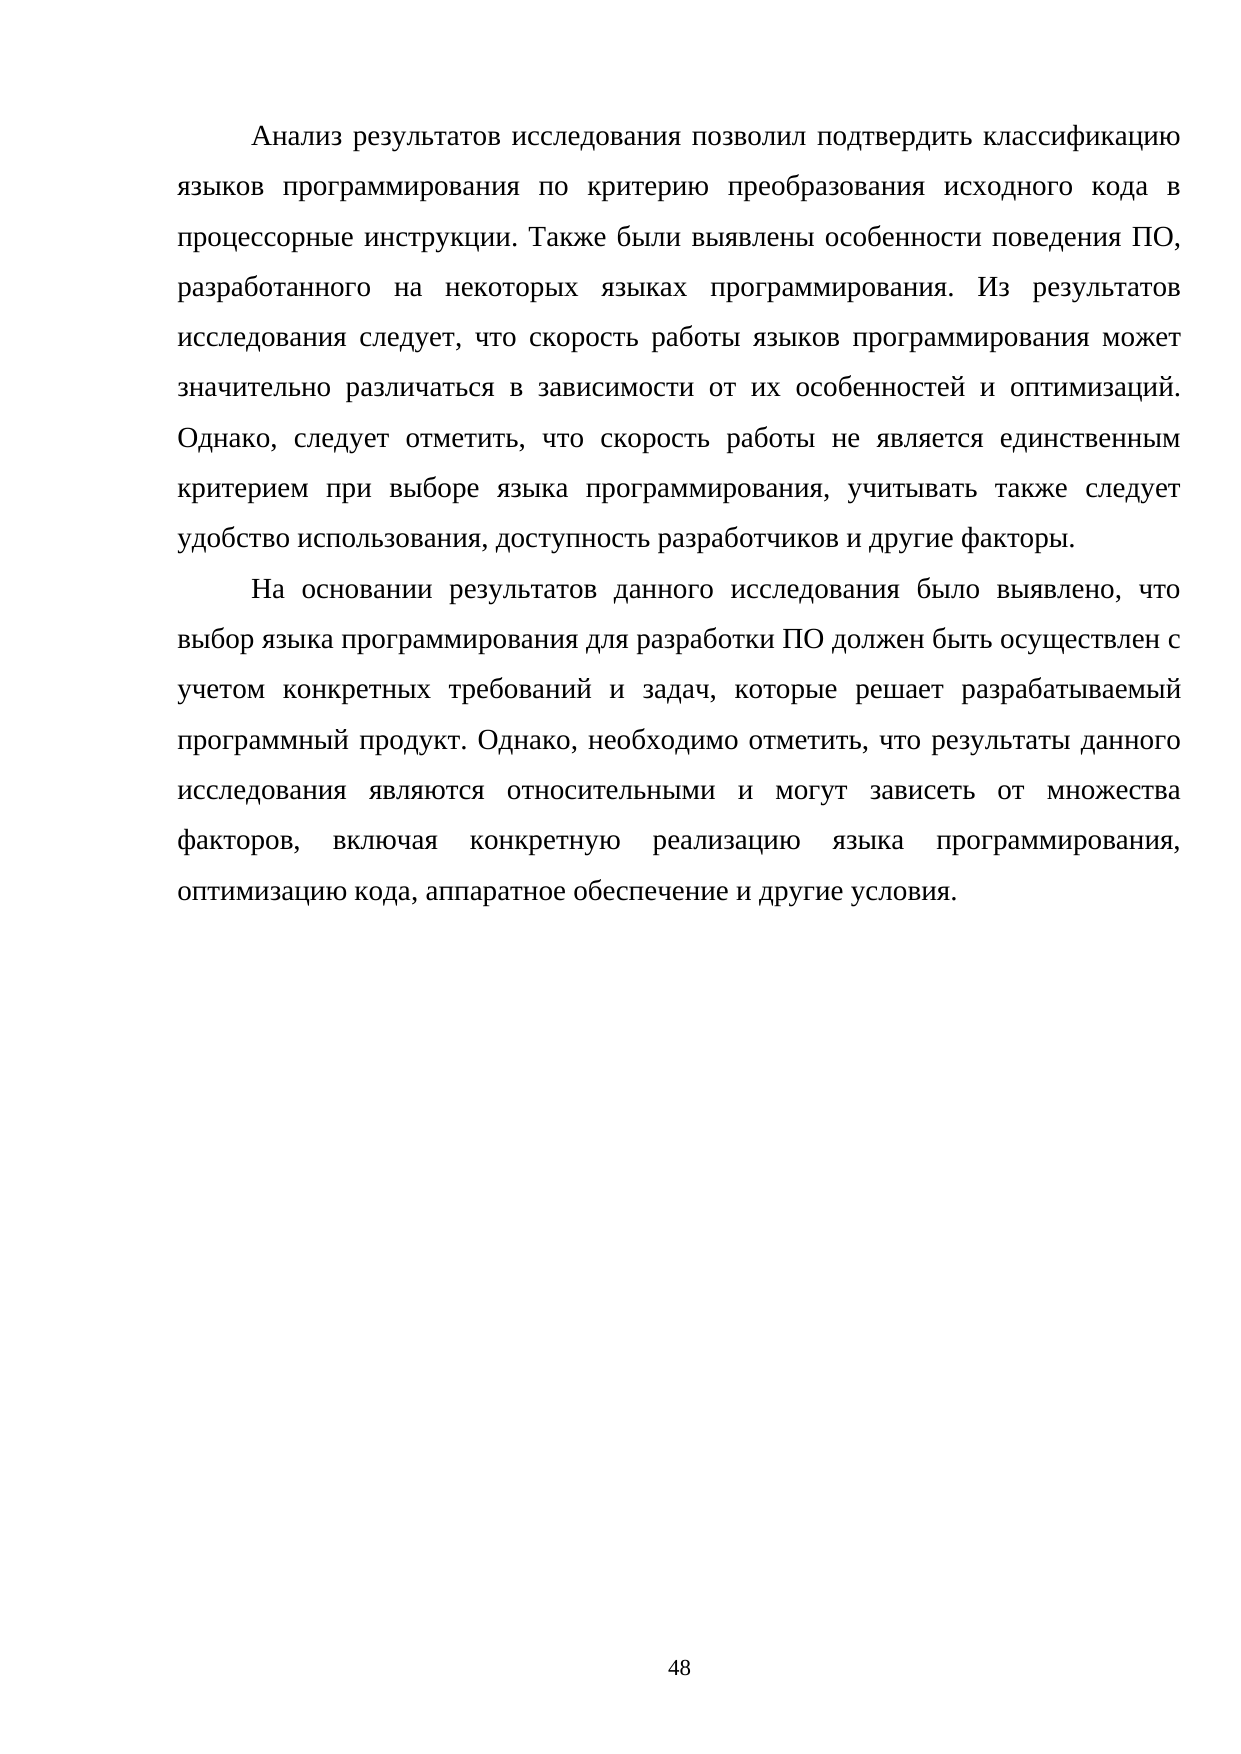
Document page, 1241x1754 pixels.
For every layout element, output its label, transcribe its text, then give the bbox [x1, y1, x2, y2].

text На основании результатов данного исследования было выявлено, что выбор языка программирования для разработки ПО должен быть осуществлен с учетом конкретных требований и задач, которые решает разрабатываемый программный продукт. Однако, необходимо отметить, что результаты данного исследования являются относительными и могут зависеть от множества факторов, включая конкретную реализацию языка программирования, оптимизацию кода, аппаратное обеспечение и другие условия. [177, 571, 1182, 906]
text Анализ результатов исследования позволил подтвердить классификацию языков программирования по критерию преобразования исходного кода в процессорные инструкции. Также были выявлены особенности поведения ПО, разработанного на некоторых языках программирования. Из результатов исследования следует, что скорость работы языков программирования может значительно различаться в зависимости от их особенностей и оптимизаций. Однако, следует отметить, что скорость работы не является единственным критерием при выборе языка программирования, учитывать также следует удобство использования, доступность разработчиков и другие факторы. [177, 118, 1182, 554]
